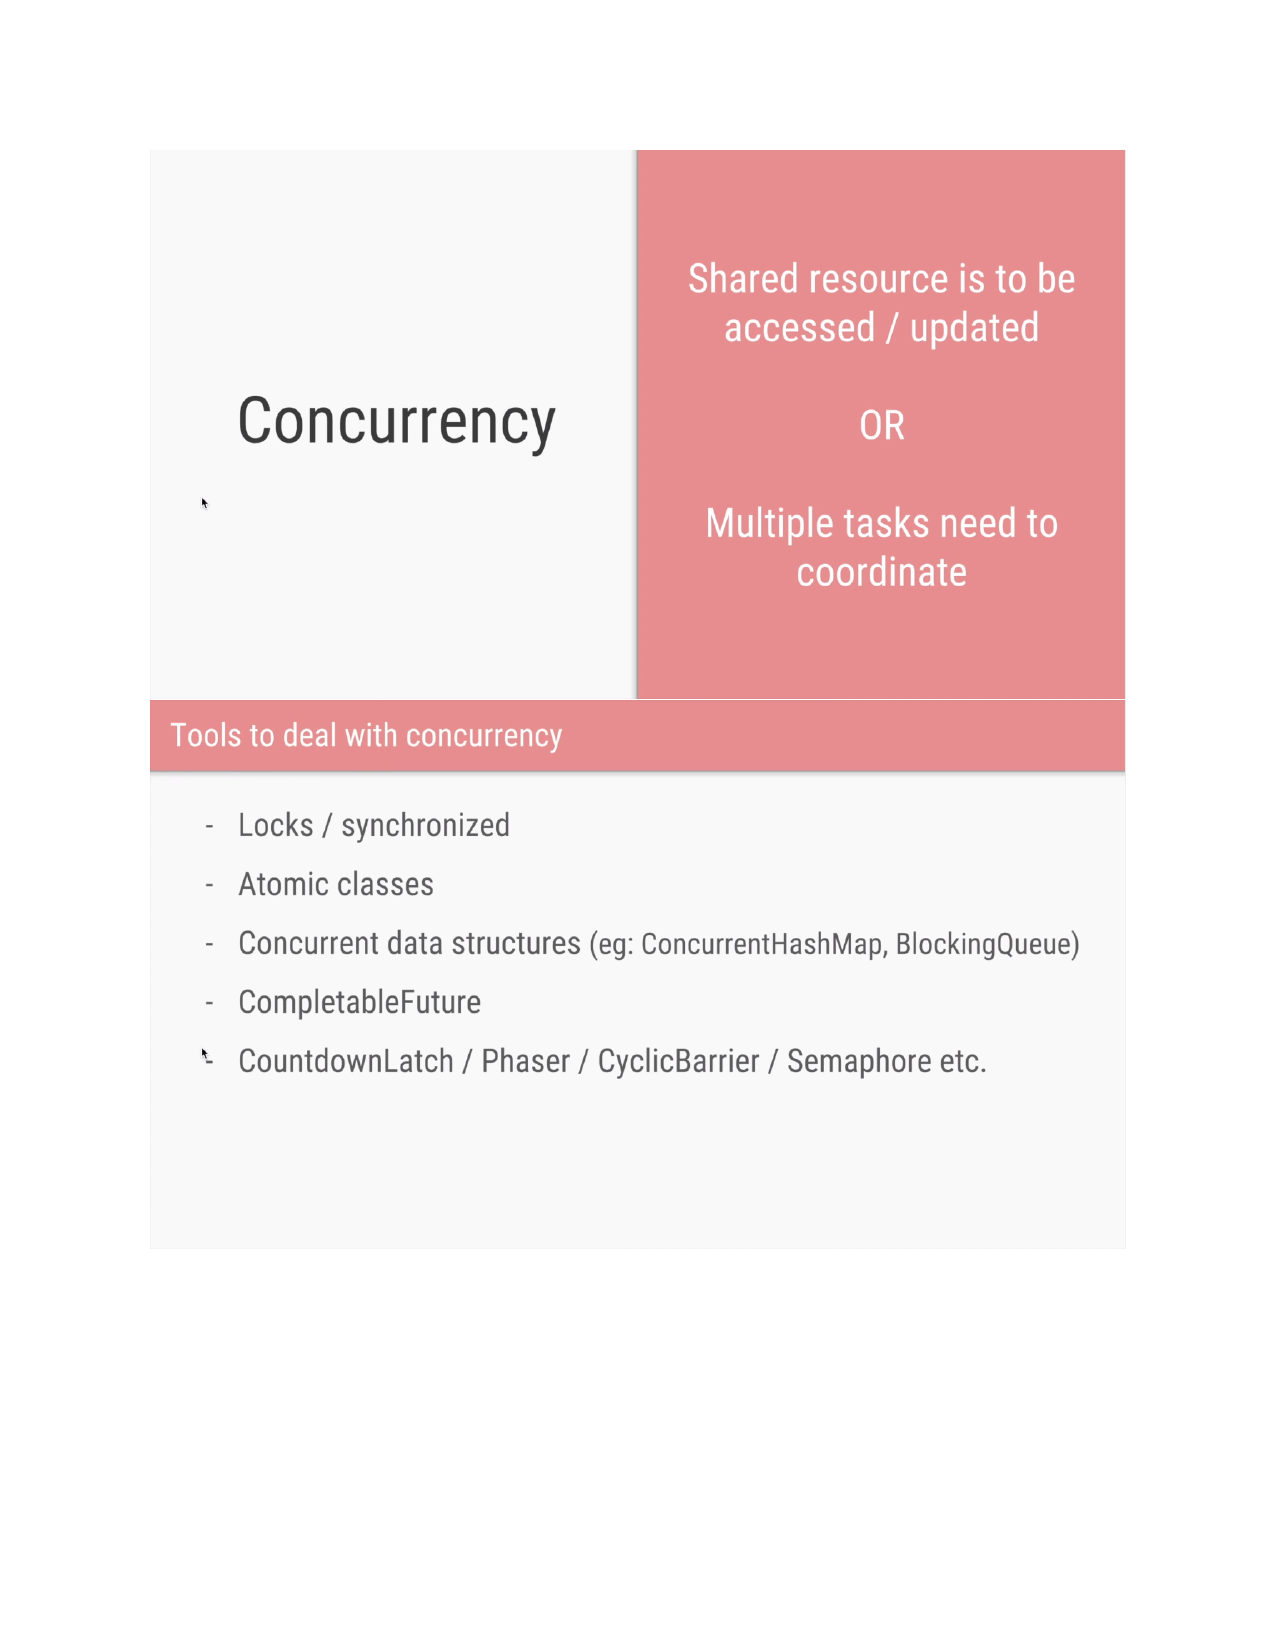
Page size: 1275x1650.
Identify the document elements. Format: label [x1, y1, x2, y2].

picture [150, 150, 1125, 699]
picture [150, 700, 1125, 1249]
